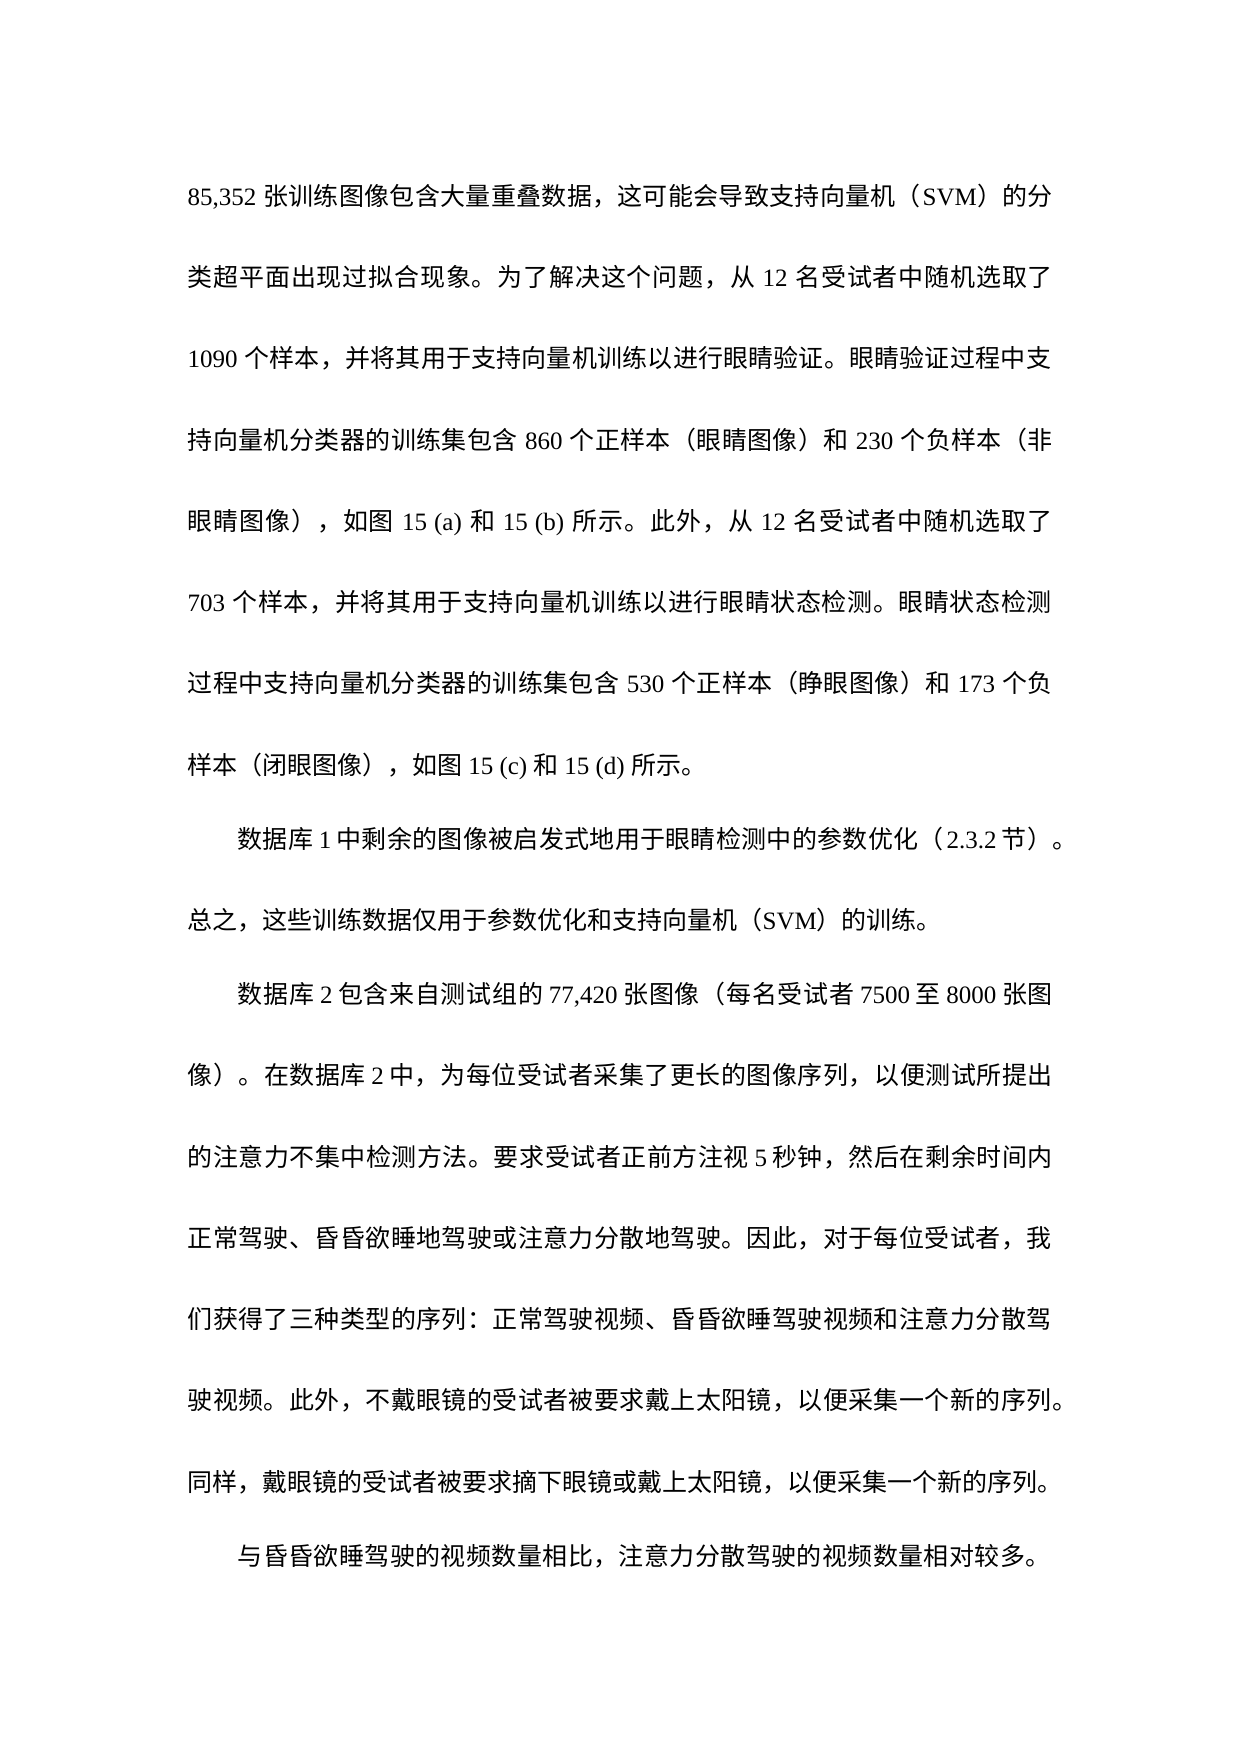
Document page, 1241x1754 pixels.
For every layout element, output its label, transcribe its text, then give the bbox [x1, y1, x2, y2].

text 数据库2包含来自测试组的77,420张图像（每名受试者7500至8000张图像）。在数据库2中，为每位受试者采集了更长的图像序列，以便测试所提出的注意力不集中检测方法。要求受试者正前方注视5秒钟，然后在剩余时间内正常驾驶、昏昏欲睡地驾驶或注意力分散地驾驶。因此，对于每位受试者，我们获得了三种类型的序列：正常驾驶视频、昏昏欲睡驾驶视频和注意力分散驾驶视频。此外，不戴眼镜的受试者被要求戴上太阳镜，以便采集一个新的序列。同样，戴眼镜的受试者被要求摘下眼镜或戴上太阳镜，以便采集一个新的序列。 [187, 960, 1053, 1513]
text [187, 162, 1053, 796]
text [187, 1522, 1053, 1587]
text 数据库1中剩余的图像被启发式地用于眼睛检测中的参数优化（2.3.2节）。总之，这些训练数据仅用于参数优化和支持向量机（SVM）的训练。 [187, 805, 1053, 951]
